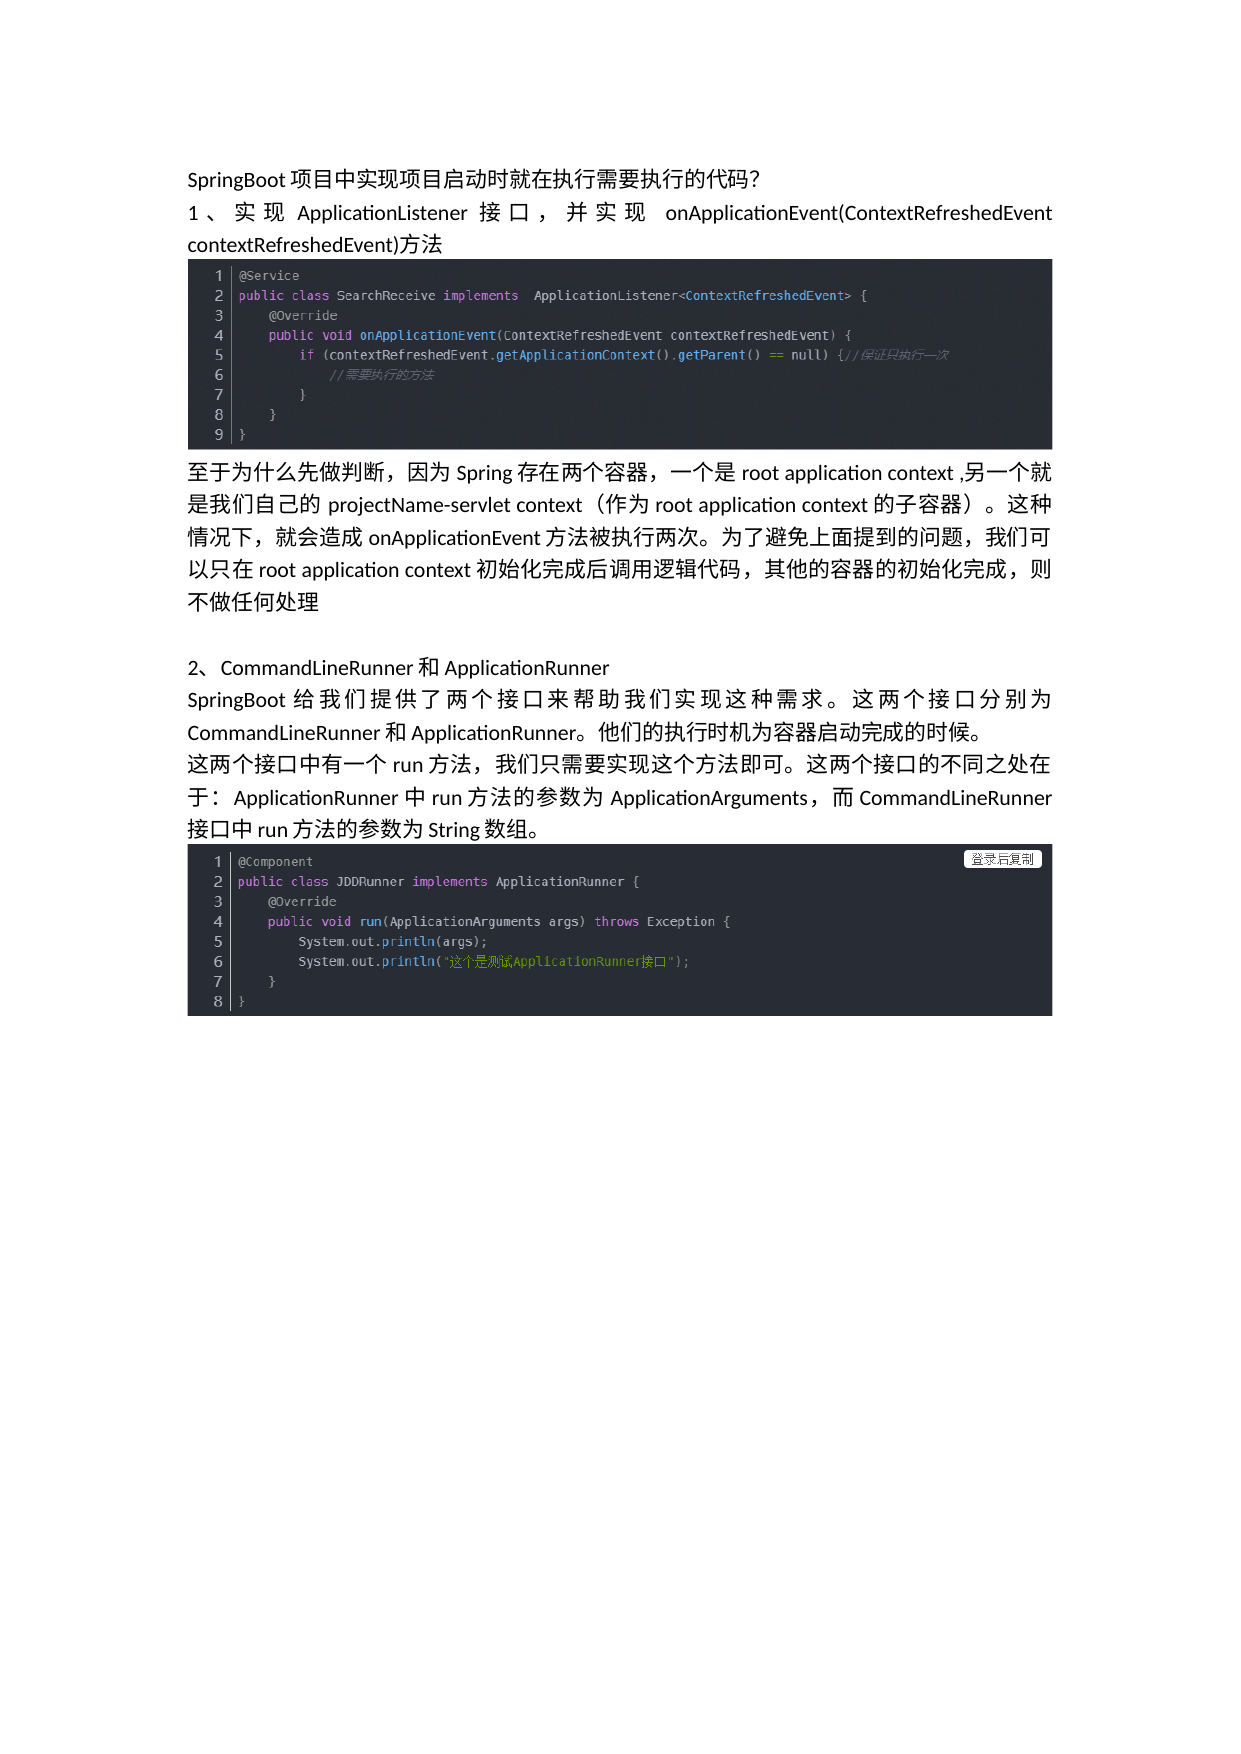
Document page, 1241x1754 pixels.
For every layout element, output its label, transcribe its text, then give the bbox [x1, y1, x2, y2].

text 这两个接口中有一个run方法，我们只需要实现这个方法即可。这两个接口的不同之处在于：ApplicationRunner中run方法的参数为ApplicationArguments，而CommandLineRunner接口中run方法的参数为String数组。 [187, 747, 1053, 844]
text 2、CommandLineRunner和ApplicationRunner [187, 649, 1053, 682]
text 至于为什么先做判断，因为Spring存在两个容器，一个是root application context ,另一个就是我们自己的 projectName-servlet context（作为root application context的子容器）。这种情况下，就会造成onApplicationEvent方法被执行两次。为了避免上面提到的问题，我们可以只在root application context初始化完成后调用逻辑代码，其他的容器的初始化完成，则不做任何处理 [187, 454, 1053, 617]
text SpringBoot项目中实现项目启动时就在执行需要执行的代码？ [187, 162, 1053, 194]
picture [187, 259, 1053, 450]
picture [187, 844, 1053, 1016]
text SpringBoot给我们提供了两个接口来帮助我们实现这种需求。这两个接口分别为CommandLineRunner和ApplicationRunner。他们的执行时机为容器启动完成的时候。 [187, 682, 1053, 747]
text 1、实现ApplicationListener接口，并实现 onApplicationEvent(ContextRefreshedEvent contextRefreshedEvent)方法 [187, 194, 1053, 259]
